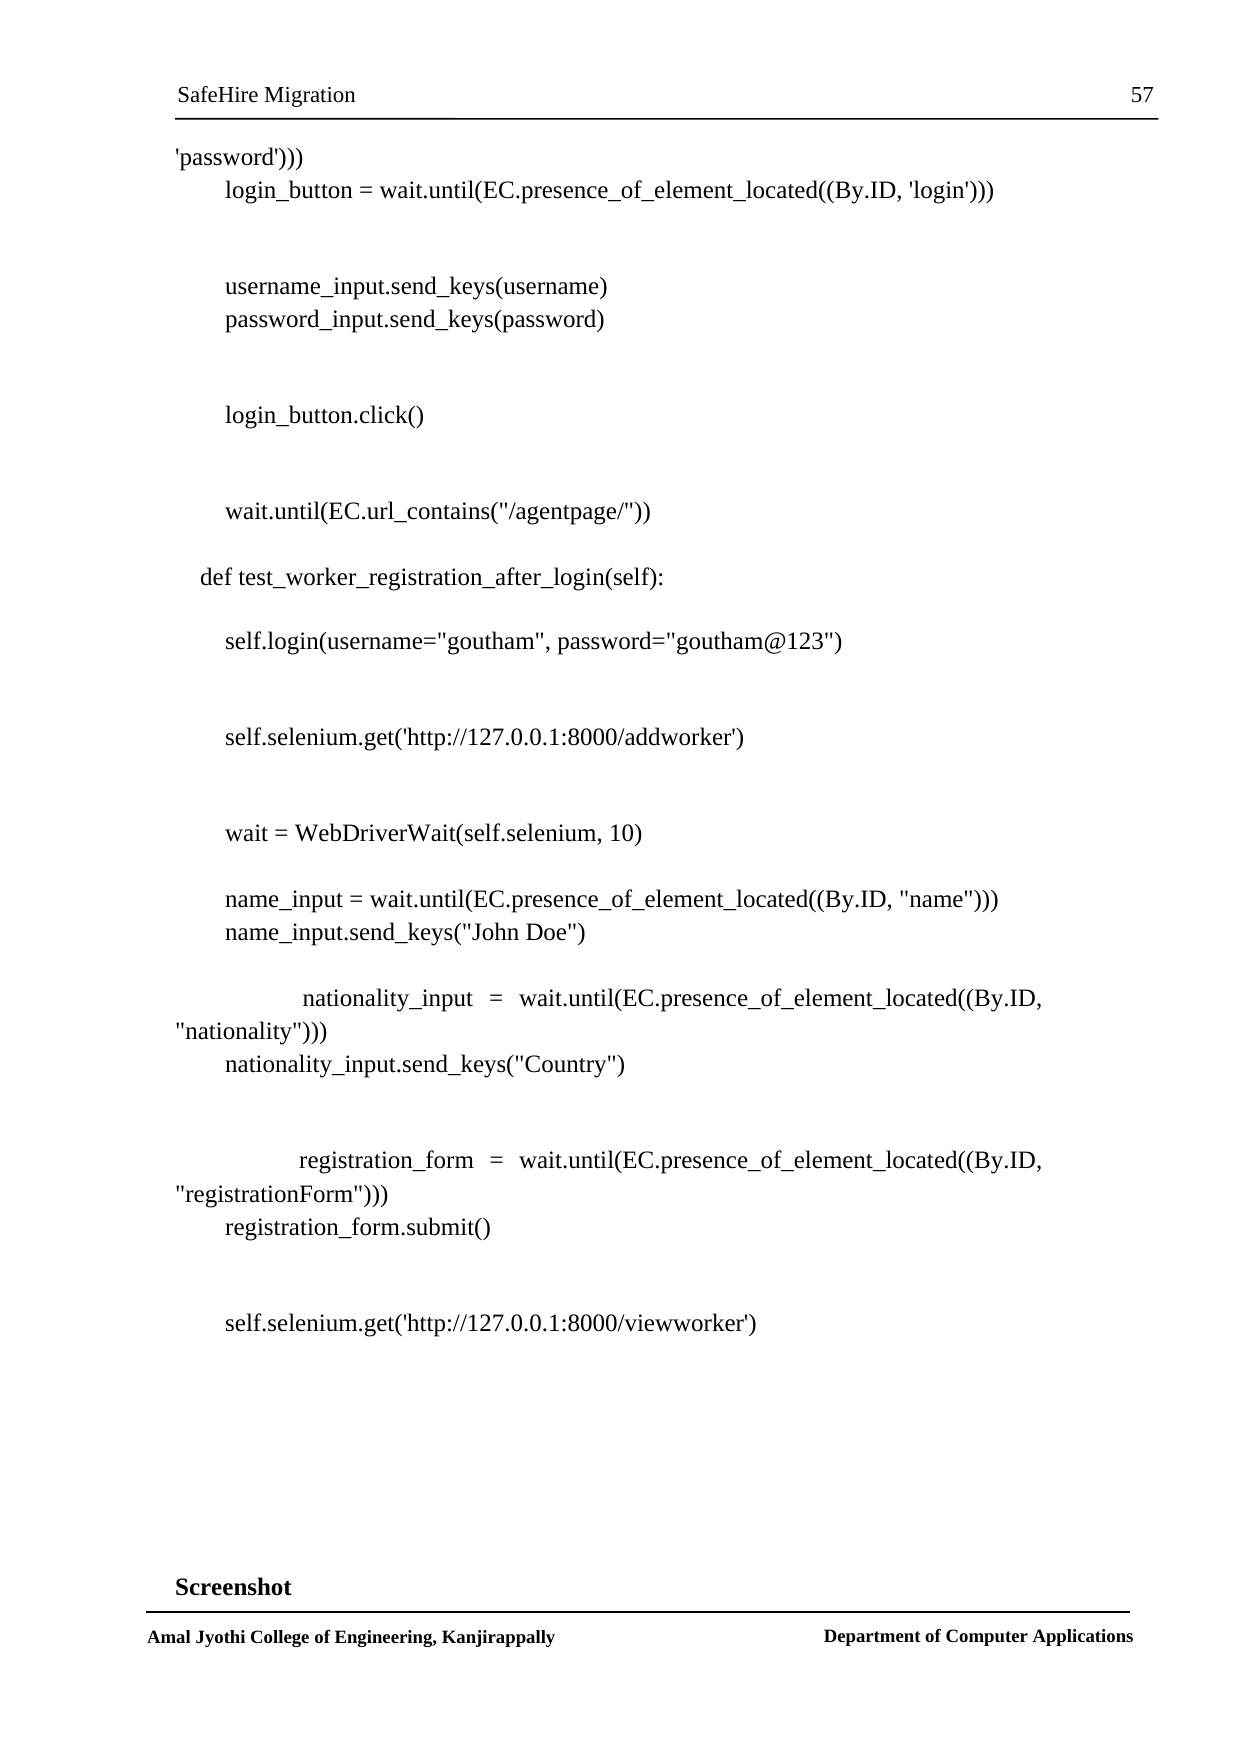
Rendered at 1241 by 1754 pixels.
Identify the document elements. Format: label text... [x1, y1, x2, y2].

text name_input.send_keys("John Doe") [175, 917, 1043, 946]
text username_input.send_keys(username) [175, 271, 1043, 300]
text registration_form.submit() [175, 1212, 1043, 1240]
text login_button.click() [175, 400, 1043, 429]
text wait.until(EC.url_contains("/agentpage/")) [175, 496, 1043, 525]
text login_button = wait.until(EC.presence_of_element_located((By.ID, 'login'))) [175, 175, 1043, 203]
text password_input.send_keys(password) [175, 304, 1043, 333]
text registration_form = wait.until(EC.presence_of_element_located((By.ID, "registrationForm"))) [175, 1146, 1043, 1207]
text nationality_input.send_keys("Country") [175, 1049, 1043, 1078]
text name_input = wait.until(EC.presence_of_element_located((By.ID, "name"))) [175, 884, 1043, 913]
text self.selenium.get('http://127.0.0.1:8000/addworker') [175, 722, 1043, 751]
text def test_worker_registration_after_login(self): [175, 562, 1043, 591]
text wait = WebDriverWait(self.selenium, 10) [175, 818, 1043, 847]
text nationality_input = wait.until(EC.presence_of_element_located((By.ID, "nationality"))) [175, 983, 1043, 1045]
text self.login(username="goutham", password="goutham@123") [175, 626, 1043, 654]
text self.selenium.get('http://127.0.0.1:8000/viewworker') [175, 1308, 1043, 1337]
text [175, 142, 1043, 170]
text Screenshot [175, 1572, 1043, 1601]
